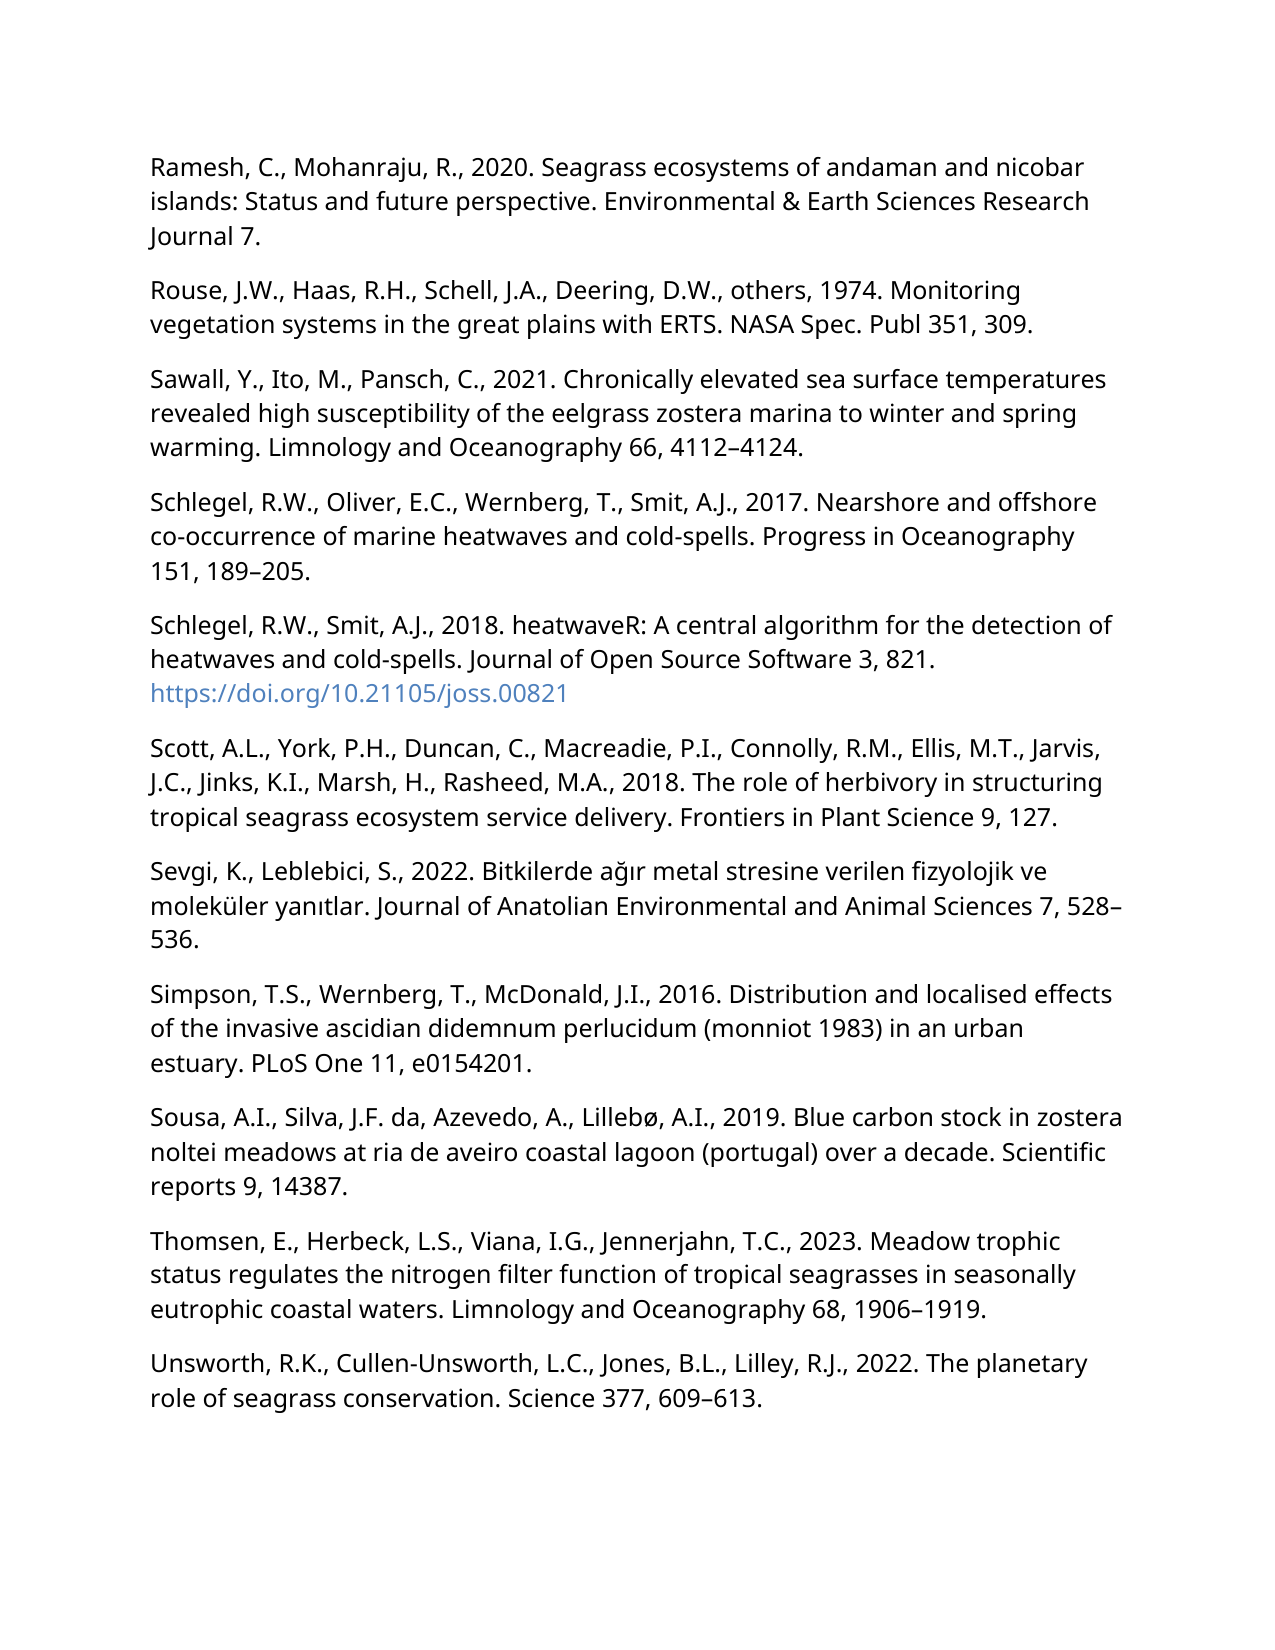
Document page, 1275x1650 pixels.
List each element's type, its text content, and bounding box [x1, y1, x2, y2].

text Unsworth, R.K., Cullen-Unsworth, L.C., Jones, B.L., Lilley, R.J., 2022. The planetary role of seagrass conservation. Science 377, 609–613. [150, 1346, 1125, 1414]
text Schlegel, R.W., Smit, A.J., 2018. heatwaveR: A central algorithm for the detection of heatwaves and cold-spells. Journal of Open Source Software 3, 821. https://doi.org/10.21105/joss.00821 [150, 608, 1125, 710]
text Thomsen, E., Herbeck, L.S., Viana, I.G., Jennerjahn, T.C., 2023. Meadow trophic status regulates the nitrogen filter function of tropical seagrasses in seasonally eutrophic coastal waters. Limnology and Oceanography 68, 1906–1919. [150, 1223, 1125, 1325]
text Simpson, T.S., Wernberg, T., McDonald, J.I., 2016. Distribution and localised effects of the invasive ascidian didemnum perlucidum (monniot 1983) in an urban estuary. PLoS One 11, e0154201. [150, 977, 1125, 1079]
text Sousa, A.I., Silva, J.F. da, Azevedo, A., Lillebø, A.I., 2019. Blue carbon stock in zostera noltei meadows at ria de aveiro coastal lagoon (portugal) over a decade. Scientific reports 9, 14387. [150, 1100, 1125, 1202]
text Rouse, J.W., Haas, R.H., Schell, J.A., Deering, D.W., others, 1974. Monitoring vegetation systems in the great plains with ERTS. NASA Spec. Publ 351, 309. [150, 273, 1125, 341]
text Sevgi, K., Leblebici, S., 2022. Bitkilerde ağır metal stresine verilen fizyolojik ve moleküler yanıtlar. Journal of Anatolian Environmental and Animal Sciences 7, 528–536. [150, 854, 1125, 956]
text Ramesh, C., Mohanraju, R., 2020. Seagrass ecosystems of andaman and nicobar islands: Status and future perspective. Environmental & Earth Sciences Research Journal 7. [150, 150, 1125, 252]
text Schlegel, R.W., Oliver, E.C., Wernberg, T., Smit, A.J., 2017. Nearshore and offshore co-occurrence of marine heatwaves and cold-spells. Progress in Oceanography 151, 189–205. [150, 485, 1125, 587]
text Sawall, Y., Ito, M., Pansch, C., 2021. Chronically elevated sea surface temperatures revealed high susceptibility of the eelgrass zostera marina to winter and spring warming. Limnology and Oceanography 66, 4112–4124. [150, 362, 1125, 464]
text Scott, A.L., York, P.H., Duncan, C., Macreadie, P.I., Connolly, R.M., Ellis, M.T., Jarvis, J.C., Jinks, K.I., Marsh, H., Rasheed, M.A., 2018. The role of herbivory in structuring tropical seagrass ecosystem service delivery. Frontiers in Plant Science 9, 127. [150, 731, 1125, 833]
